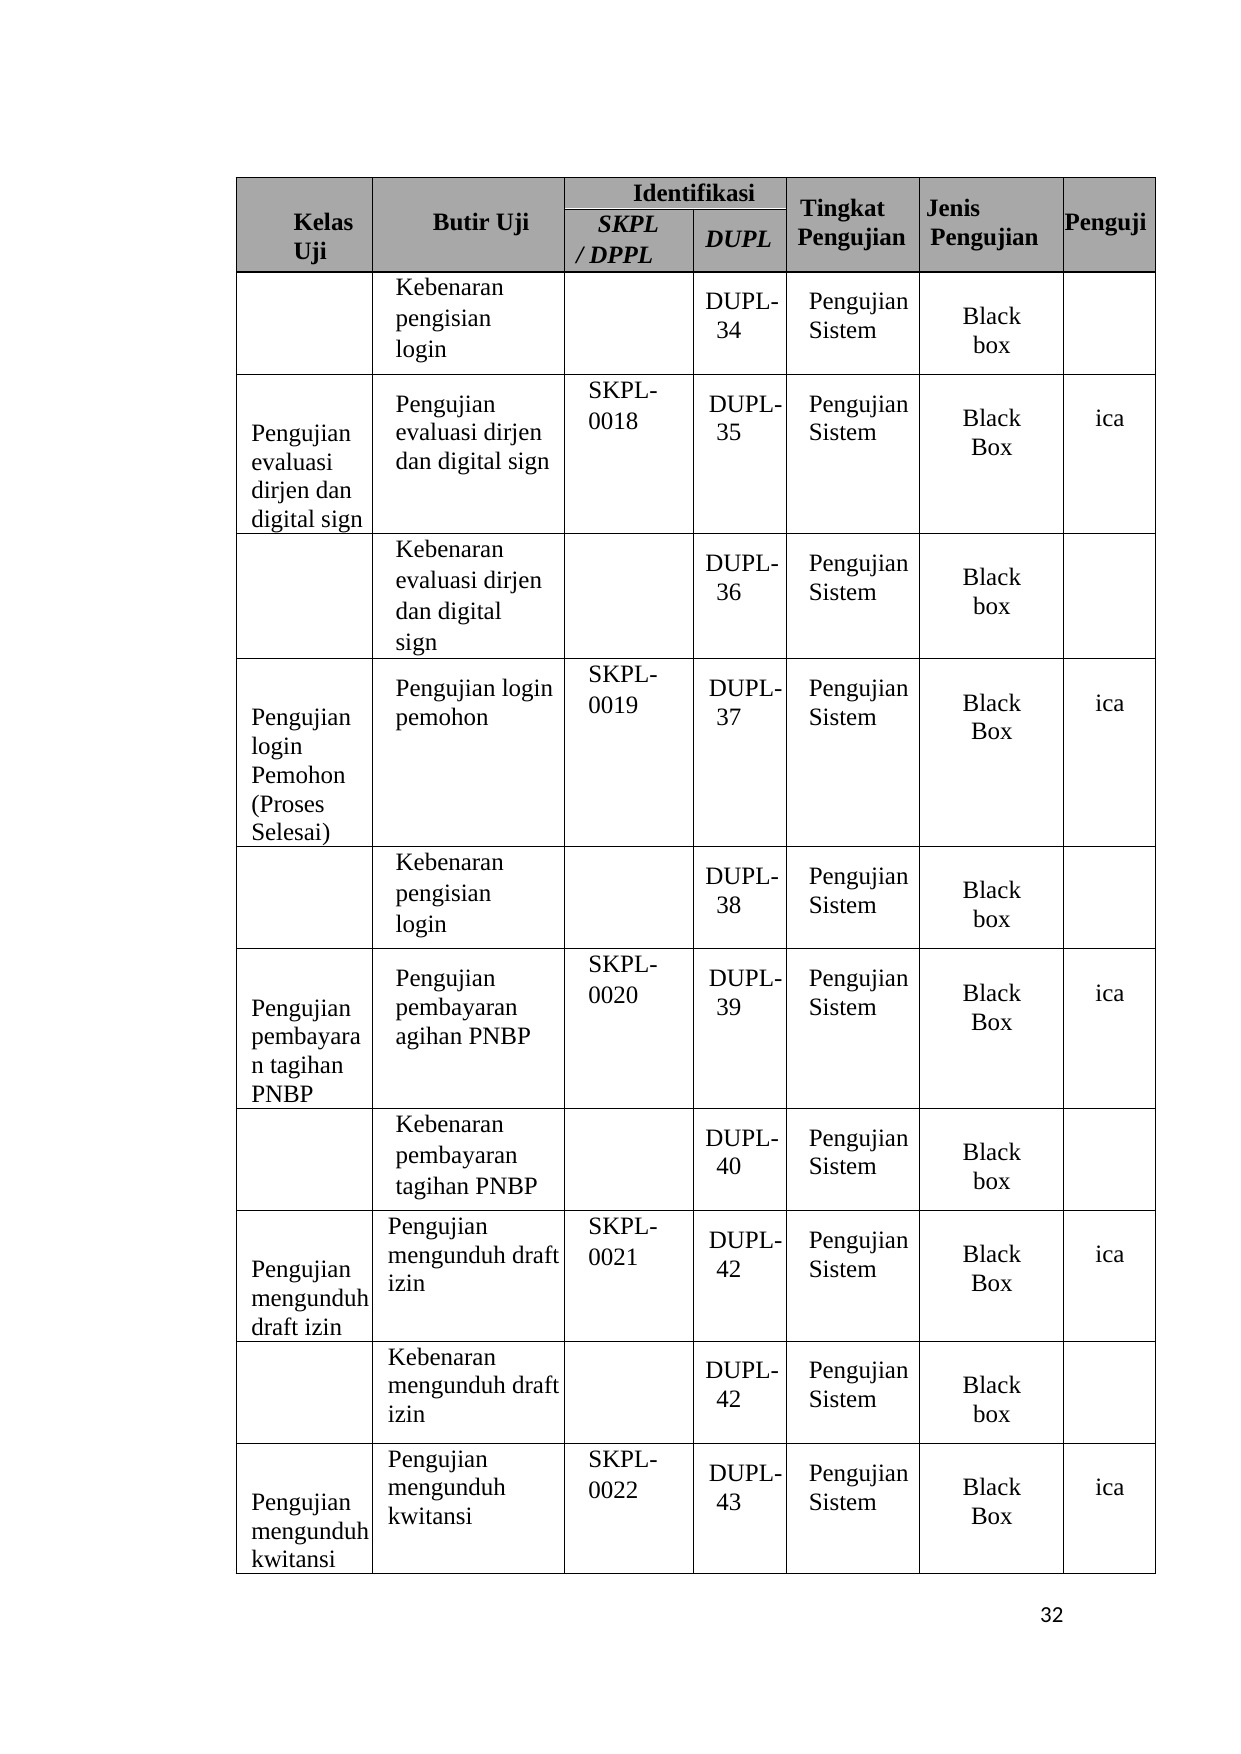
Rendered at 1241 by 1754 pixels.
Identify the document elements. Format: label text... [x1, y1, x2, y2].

table_cell [237, 847, 372, 948]
table_cell Pengujian mengunduh draft izin [373, 1211, 564, 1341]
table_cell DUPL- 35 [694, 375, 786, 533]
table_cell Kebenaran pengisian login [373, 273, 564, 374]
table_cell Black box [920, 847, 1063, 948]
table_cell DUPL [694, 210, 786, 271]
table_cell ica [1064, 1211, 1155, 1341]
table_cell Pengujian Sistem [787, 273, 919, 374]
table_cell Pengujian login Pemohon (Proses Selesai) [237, 659, 372, 846]
table_cell SKPL- 0020 [565, 949, 693, 1108]
table_cell [565, 1342, 693, 1443]
table_cell Black Box [920, 1444, 1063, 1573]
table_cell DUPL- 38 [694, 847, 786, 948]
table_cell Kebenaran evaluasi dirjen dan digital sign [373, 534, 564, 658]
table_cell [237, 1109, 372, 1210]
table_cell [565, 534, 693, 658]
table_cell Pengujian Sistem [787, 1444, 919, 1573]
table_cell Pengujian Sistem [787, 659, 919, 846]
table_cell ica [1064, 1444, 1155, 1573]
table_cell ica [1064, 375, 1155, 533]
table_cell Pengujian mengunduh kwitansi [373, 1444, 564, 1573]
table_cell [237, 534, 372, 658]
table_cell Black Box [920, 1211, 1063, 1341]
table_cell [237, 1342, 372, 1443]
table_cell Pengujian Sistem [787, 847, 919, 948]
table_cell [1064, 534, 1155, 658]
table_cell [237, 273, 372, 374]
table_header Jenis Pengujian [920, 178, 1063, 271]
table_cell Pengujian Sistem [787, 1211, 919, 1341]
table_cell Pengujian Sistem [787, 949, 919, 1108]
table_cell Pengujian pembayaran tagihan PNBP [237, 949, 372, 1108]
table_cell Black Box [920, 659, 1063, 846]
table_cell Black box [920, 273, 1063, 374]
table_cell ica [1064, 949, 1155, 1108]
table_cell Pengujian pembayaran agihan PNBP [373, 949, 564, 1108]
table_cell SKPL- 0018 [565, 375, 693, 533]
table_header Identifikasi [565, 178, 786, 208]
table_header Kelas Uji [237, 178, 372, 271]
table_cell Pengujian Sistem [787, 1342, 919, 1443]
table_cell Black Box [920, 949, 1063, 1108]
table_cell DUPL- 43 [694, 1444, 786, 1573]
table_cell SKPL- 0022 [565, 1444, 693, 1573]
table_cell [565, 847, 693, 948]
table_cell [1064, 1109, 1155, 1210]
table_cell Black box [920, 1109, 1063, 1210]
table_cell Pengujian evaluasi dirjen dan digital sign [237, 375, 372, 533]
table_cell Kebenaran pembayaran tagihan PNBP [373, 1109, 564, 1210]
table_cell Pengujian mengunduh kwitansi [237, 1444, 372, 1573]
table_cell DUPL- 37 [694, 659, 786, 846]
table_cell Black box [920, 534, 1063, 658]
table_cell Black Box [920, 375, 1063, 533]
table_cell Black box [920, 1342, 1063, 1443]
table_cell Kebenaran pengisian login [373, 847, 564, 948]
table_cell [565, 1109, 693, 1210]
table_header Butir Uji [373, 178, 564, 271]
table_cell ica [1064, 659, 1155, 846]
table_cell DUPL- 36 [694, 534, 786, 658]
table_cell DUPL- 34 [694, 273, 786, 374]
table_cell [1064, 273, 1155, 374]
table_cell Pengujian mengunduh draft izin [237, 1211, 372, 1341]
table_cell [565, 273, 693, 374]
table_cell SKPL / DPPL [565, 210, 693, 271]
table_cell DUPL- 42 [694, 1211, 786, 1341]
table_cell Kebenaran mengunduh draft izin [373, 1342, 564, 1443]
table_cell DUPL- 42 [694, 1342, 786, 1443]
table_cell DUPL- 40 [694, 1109, 786, 1210]
table_header Penguji [1064, 178, 1155, 271]
table_cell [1064, 1342, 1155, 1443]
table_cell Pengujian Sistem [787, 534, 919, 658]
table_header Tingkat Pengujian [787, 178, 919, 271]
table_cell SKPL- 0021 [565, 1211, 693, 1341]
table_cell DUPL- 39 [694, 949, 786, 1108]
table_cell Pengujian login pemohon [373, 659, 564, 846]
table_cell Pengujian Sistem [787, 375, 919, 533]
table_cell SKPL- 0019 [565, 659, 693, 846]
table_cell Pengujian evaluasi dirjen dan digital sign [373, 375, 564, 533]
table_cell Pengujian Sistem [787, 1109, 919, 1210]
table_cell [1064, 847, 1155, 948]
